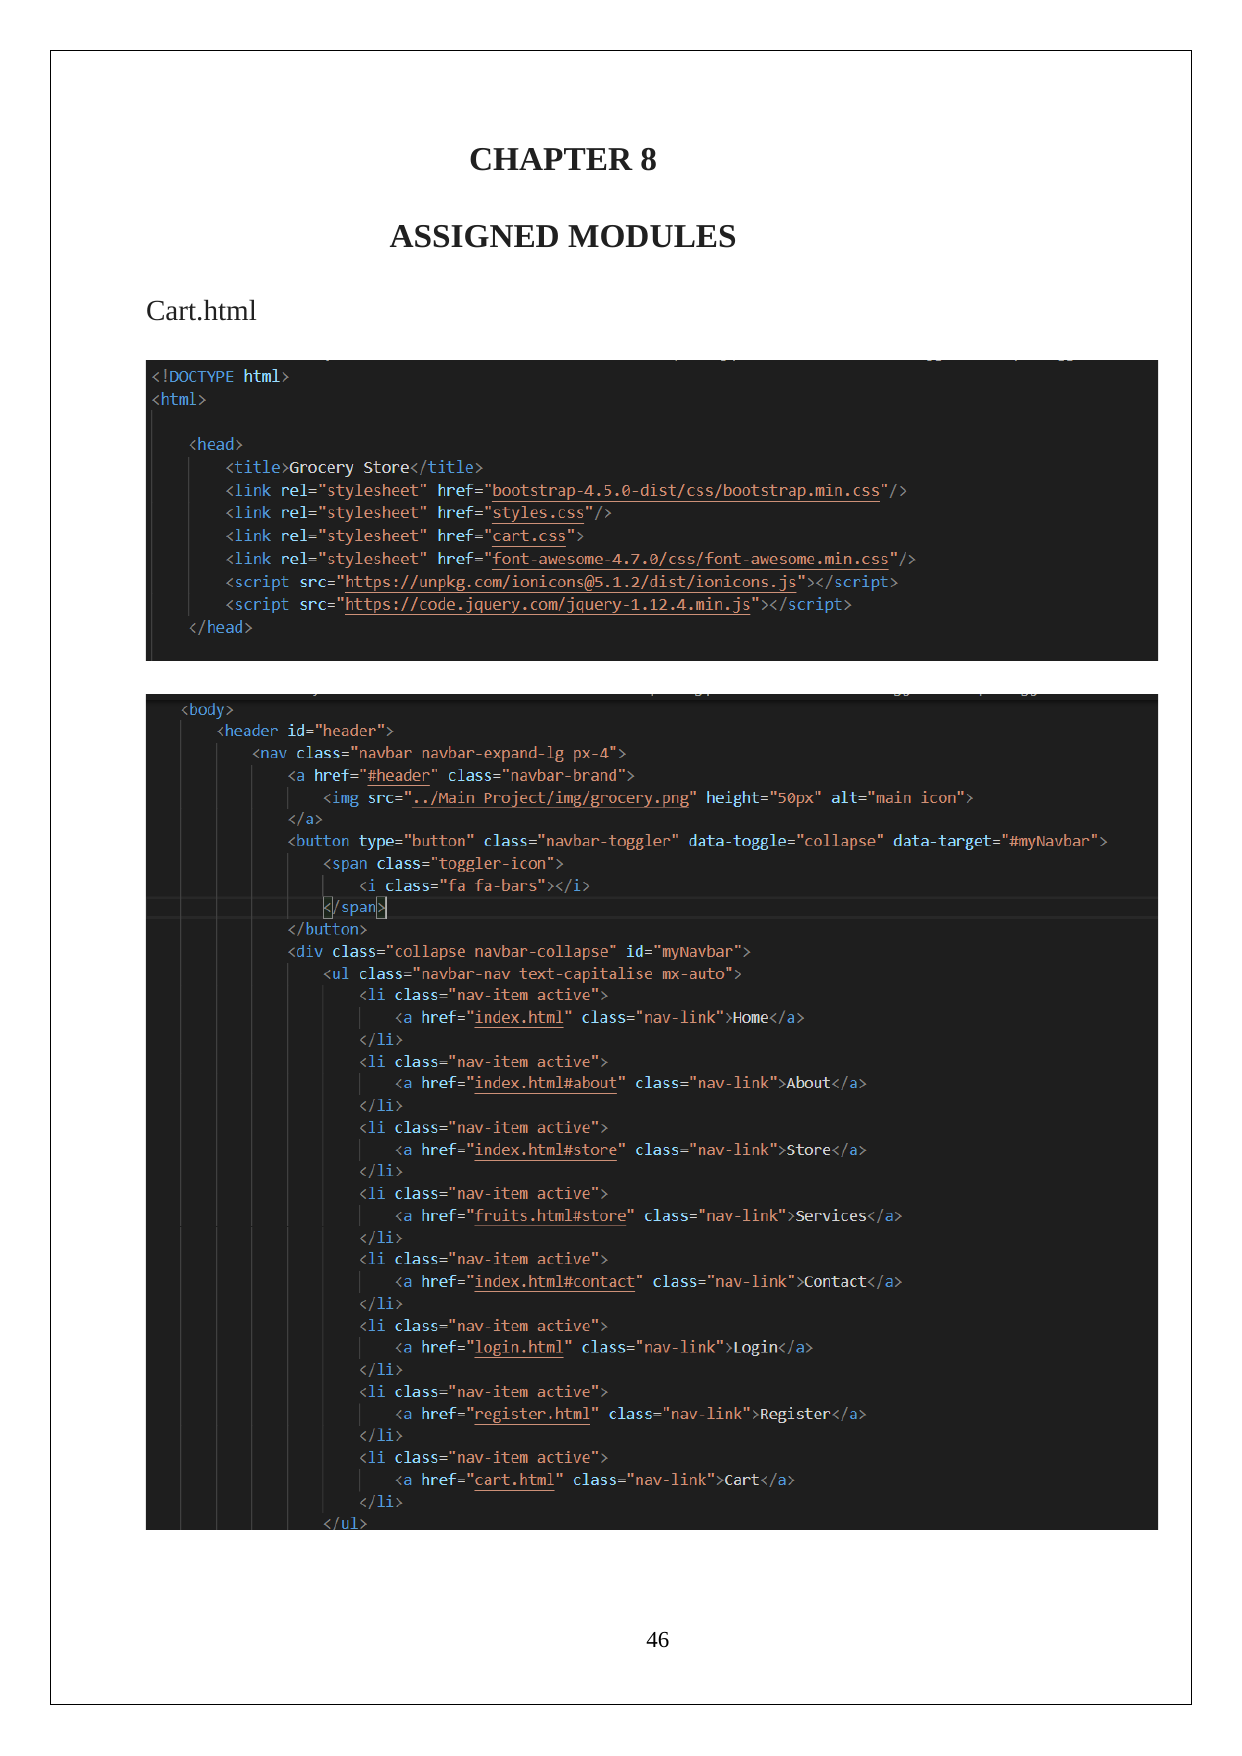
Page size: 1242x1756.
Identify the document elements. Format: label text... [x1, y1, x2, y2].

text CHAPTER 8 [146, 139, 980, 178]
text ASSIGNED MODULES [146, 216, 980, 254]
picture [145, 360, 1159, 661]
text Cart.html [146, 293, 980, 326]
picture [145, 694, 1159, 1530]
